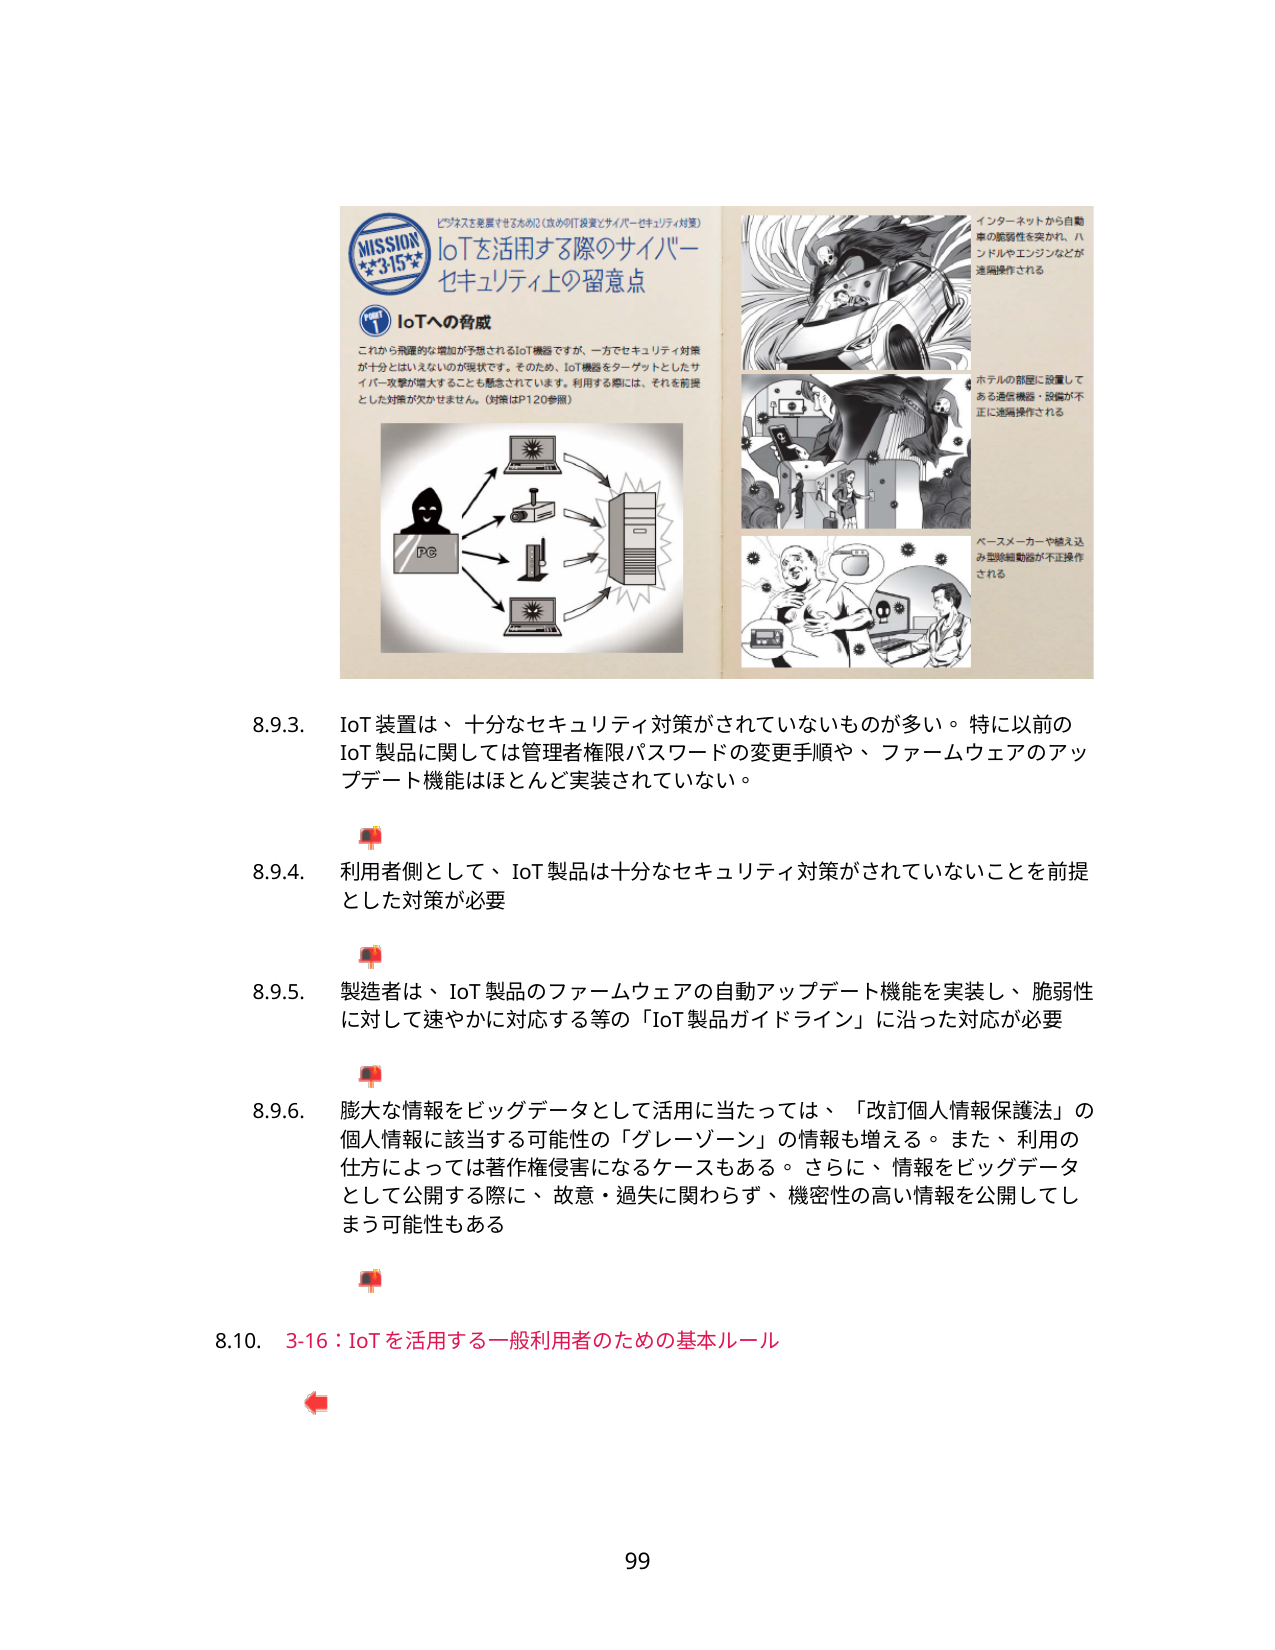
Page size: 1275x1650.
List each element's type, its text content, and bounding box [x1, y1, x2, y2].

picture [358, 1065, 382, 1088]
picture [339, 206, 1094, 679]
picture [358, 945, 382, 969]
list 利用者側として、 IoT製品は十分なセキュリティ対策がされていないことを前提とした対策が必要 [252, 857, 1098, 914]
list 膨大な情報をビッグデータとして活用に当たっては、 「改訂個人情報保護法」の個人情報に該当する可能性の「グレーゾーン」の情報も増える。 また、 利用の仕方によっては著作権侵害になるケースもある。 さらに、 情報をビッグデータとして公開する際に、 故意・過失に関わらず、 機密性の高い情報を公開してしまう可能性もある [252, 1096, 1098, 1238]
picture [358, 826, 382, 850]
list 製造者は、 IoT製品のファームウェアの自動アップデート機能を実装し、 脆弱性に対して速やかに対応する等の「IoT製品ガイドライン」に沿った対応が必要 [252, 977, 1098, 1034]
list IoT装置は、 十分なセキュリティ対策がされていないものが多い。 特に以前のIoT製品に関しては管理者権限パスワードの変更手順や、 ファームウェアのアップデート機能はほとんど実装されていない。 [252, 710, 1098, 795]
picture [304, 1391, 328, 1415]
list 3-16：IoTを活用する一般利用者のための基本ルール [215, 1326, 1098, 1354]
picture [358, 1269, 382, 1293]
